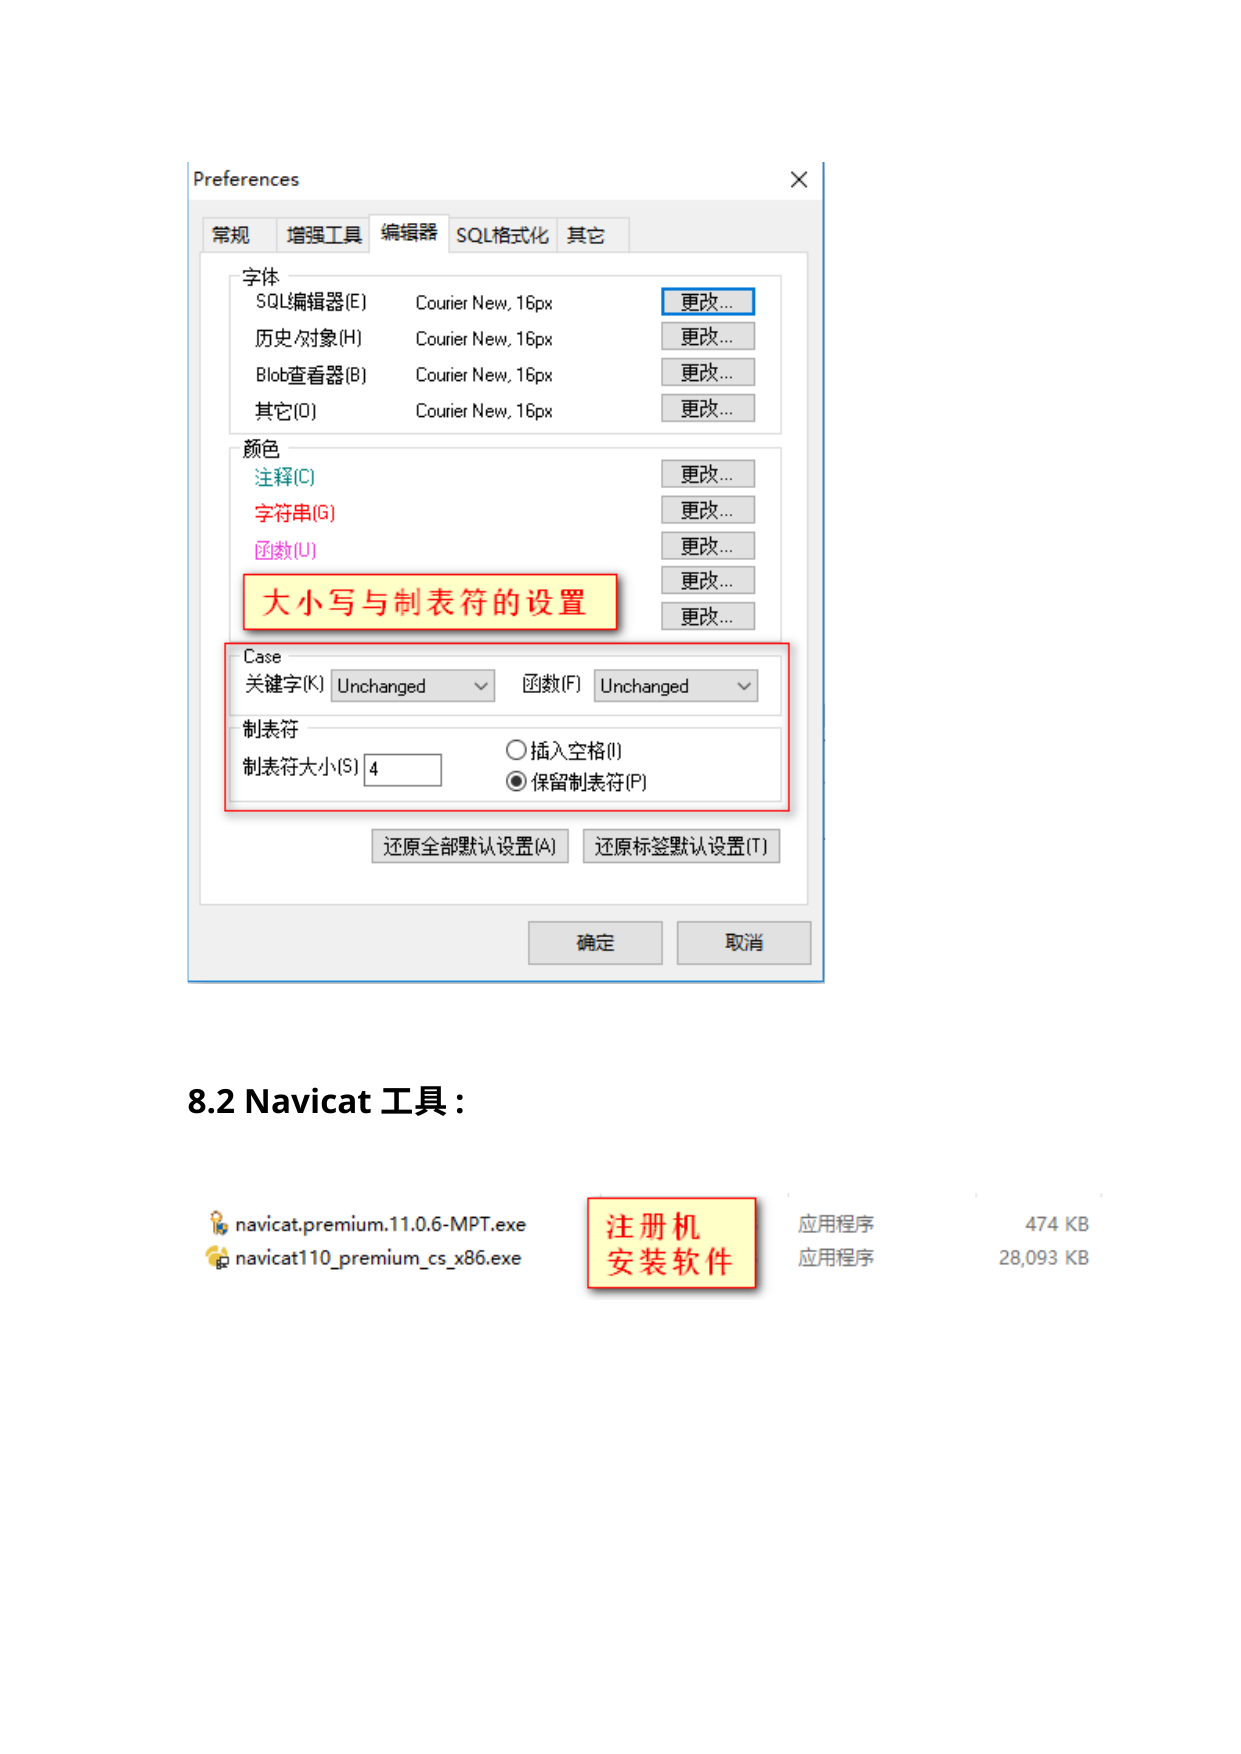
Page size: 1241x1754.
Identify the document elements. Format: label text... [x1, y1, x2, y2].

picture [187, 162, 826, 984]
picture [187, 1193, 1154, 1300]
subtitle 8.2 Navicat 工具 : [187, 1067, 1053, 1132]
